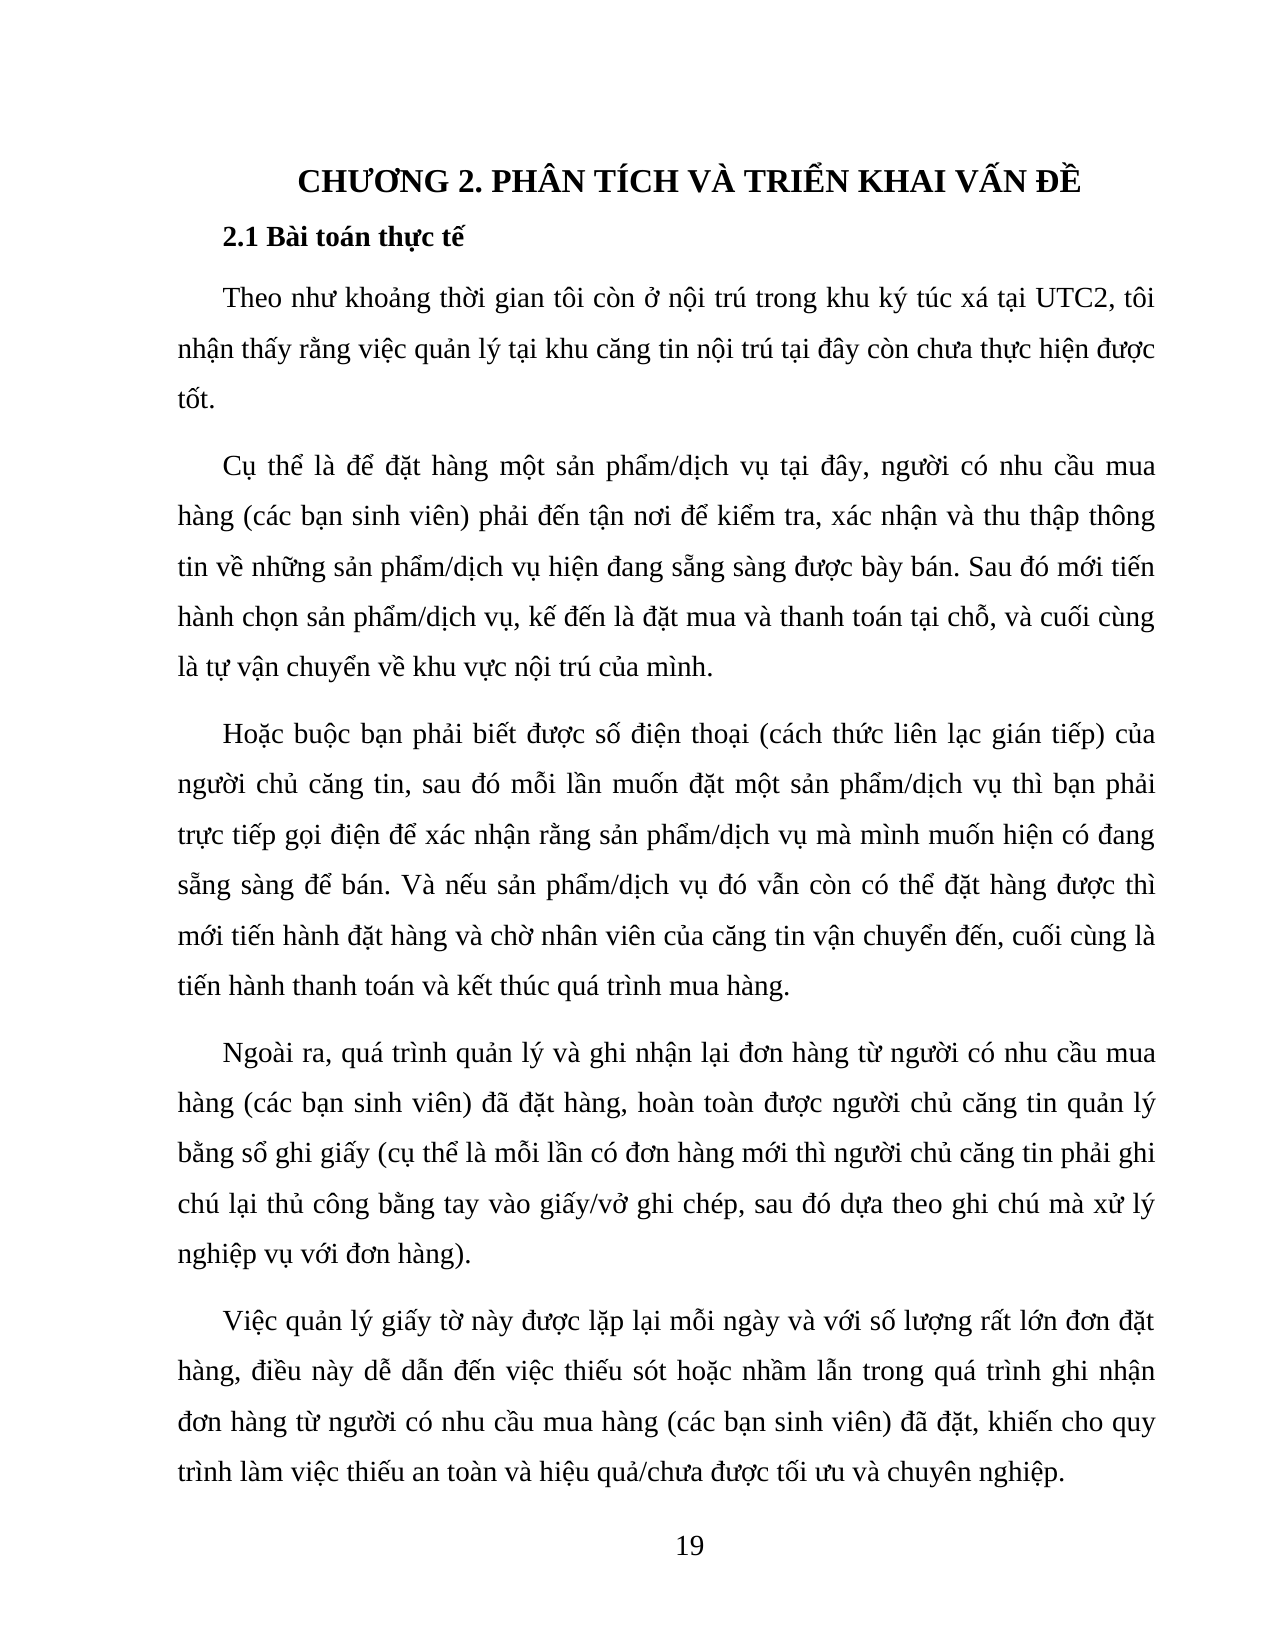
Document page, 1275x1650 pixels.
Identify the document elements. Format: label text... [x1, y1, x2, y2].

subtitle 2.1 Bài toán thực tế [177, 219, 1157, 253]
subtitle CHƯƠNG 2. PHÂN TÍCH VÀ TRIỂN KHAI VẤN ĐỀ [177, 161, 1157, 200]
text Ngoài ra, quá trình quản lý và ghi nhận lại đơn hàng từ người có nhu cầu mua hàng (các bạn sinh viên) đã đặt hàng, hoàn toàn được người chủ căng tin quản lý bằng sổ ghi giấy (cụ thể là mỗi lần có đơn hàng mới thì người chủ căng tin phải ghi chú lại thủ công bằng tay vào giấy/vở ghi chép, sau đó dựa theo ghi chú mà xử lý nghiệp vụ với đơn hàng). [177, 1035, 1157, 1270]
text Hoặc buộc bạn phải biết được số điện thoại (cách thức liên lạc gián tiếp) của người chủ căng tin, sau đó mỗi lần muốn đặt một sản phẩm/dịch vụ thì bạn phải trực tiếp gọi điện để xác nhận rằng sản phẩm/dịch vụ mà mình muốn hiện có đang sẵng sàng để bán. Và nếu sản phẩm/dịch vụ đó vẫn còn có thể đặt hàng được thì mới tiến hành đặt hàng và chờ nhân viên của căng tin vận chuyển đến, cuối cùng là tiến hành thanh toán và kết thúc quá trình mua hàng. [177, 716, 1157, 1001]
text Theo như khoảng thời gian tôi còn ở nội trú trong khu ký túc xá tại UTC2, tôi nhận thấy rằng việc quản lý tại khu căng tin nội trú tại đây còn chưa thực hiện được tốt. [177, 281, 1157, 415]
text Cụ thể là để đặt hàng một sản phẩm/dịch vụ tại đây, người có nhu cầu mua hàng (các bạn sinh viên) phải đến tận nơi để kiểm tra, xác nhận và thu thập thông tin về những sản phẩm/dịch vụ hiện đang sẵng sàng được bày bán. Sau đó mới tiến hành chọn sản phẩm/dịch vụ, kế đến là đặt mua và thanh toán tại chỗ, và cuối cùng là tự vận chuyển về khu vực nội trú của mình. [177, 448, 1157, 683]
text Việc quản lý giấy tờ này được lặp lại mỗi ngày và với số lượng rất lớn đơn đặt hàng, điều này dễ dẫn đến việc thiếu sót hoặc nhầm lẫn trong quá trình ghi nhận đơn hàng từ người có nhu cầu mua hàng (các bạn sinh viên) đã đặt, khiến cho quy trình làm việc thiếu an toàn và hiệu quả/chưa được tối ưu và chuyên nghiệp. [177, 1303, 1157, 1488]
